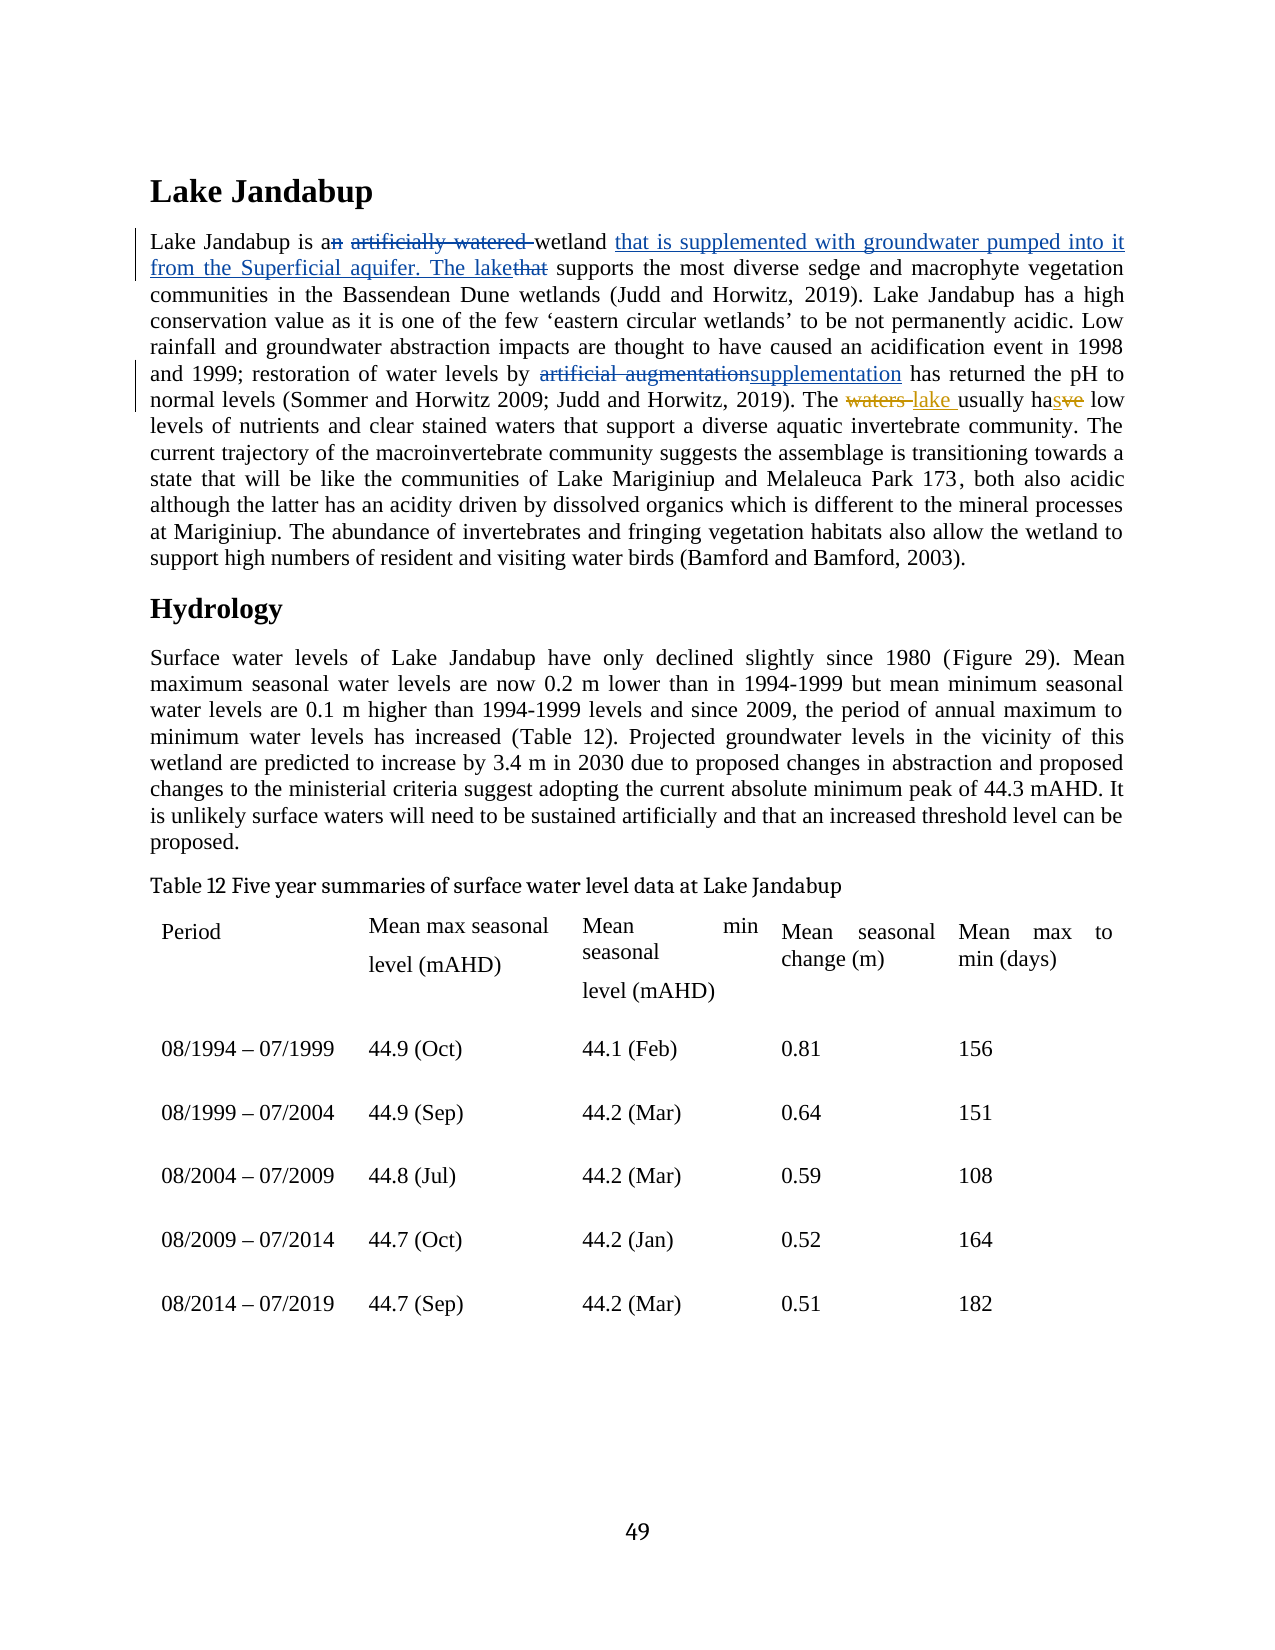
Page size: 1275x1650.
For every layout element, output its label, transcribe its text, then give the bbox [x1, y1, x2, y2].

table_cell 08/2014 – 07/2019 [150, 1272, 357, 1335]
table_header Mean seasonal change (m) [770, 900, 947, 1016]
table_cell 182 [947, 1272, 1124, 1335]
table_cell 08/2009 – 07/2014 [150, 1208, 357, 1272]
text Lake Jandabup is a wetland supports the most diverse sedge and macrophyte vegetation communities in the Bassendean Dune wetlands (Judd and Horwitz, 2019). Lake Jandabup has a high conservation value as it is one of the few ‘eastern circular wetlands’ to be not permanently acidic. Low rainfall and groundwater abstraction impacts are thought to have caused an acidification event in 1998 and 1999; restoration of water levels by has returned the pH to normal levels (Sommer and Horwitz 2009; Judd and Horwitz, 2019). The usually ha low levels of nutrients and clear stained waters that support a diverse aquatic invertebrate community. The current trajectory of the macroinvertebrate community suggests the assemblage is transitioning towards a state that will be like the communities of Lake Mariginiup and Melaleuca Park 173, both also acidic although the latter has an acidity driven by dissolved organics which is different to the mineral processes at Mariginiup. The abundance of invertebrates and fringing vegetation habitats also allow the wetland to support high numbers of resident and visiting water birds (Bamford and Bamford, 2003). [150, 228, 1125, 571]
table_cell 151 [947, 1080, 1124, 1144]
table_cell 0.52 [770, 1208, 947, 1272]
table_cell 0.64 [770, 1080, 947, 1144]
table_cell 164 [947, 1208, 1124, 1272]
table_cell 108 [947, 1144, 1124, 1208]
table_cell 0.81 [770, 1016, 947, 1080]
table_cell 0.51 [770, 1272, 947, 1335]
table_cell 44.8 (Jul) [357, 1144, 571, 1208]
table_cell 44.1 (Feb) [571, 1016, 770, 1080]
table_header Mean max to min (days) [947, 900, 1124, 1016]
table_cell 44.7 (Sep) [357, 1272, 571, 1335]
subtitle Hydrology [150, 591, 1125, 625]
table_cell 156 [947, 1016, 1124, 1080]
table_header Mean min seasonal level (mAHD) [571, 900, 770, 1016]
table_header Mean max seasonal level (mAHD) [357, 900, 571, 1016]
table_cell 44.9 (Oct) [357, 1016, 571, 1080]
table_cell 44.2 (Mar) [571, 1272, 770, 1335]
table_cell 08/1994 – 07/1999 [150, 1016, 357, 1080]
table_header Period [150, 900, 357, 1016]
table_cell 44.2 (Mar) [571, 1080, 770, 1144]
table_cell 44.2 (Mar) [571, 1144, 770, 1208]
table_cell 0.59 [770, 1144, 947, 1208]
subtitle Lake Jandabup [150, 171, 1125, 209]
table_cell 08/2004 – 07/2009 [150, 1144, 357, 1208]
table_cell 44.2 (Jan) [571, 1208, 770, 1272]
text Surface water levels of Lake Jandabup have only declined slightly since 1980 (Figure 29). Mean maximum seasonal water levels are now 0.2 m lower than in 1994-1999 but mean minimum seasonal water levels are 0.1 m higher than 1994-1999 levels and since 2009, the period of annual maximum to minimum water levels has increased (Table 12). Projected groundwater levels in the vicinity of this wetland are predicted to increase by 3.4 m in 2030 due to proposed changes in abstraction and proposed changes to the ministerial criteria suggest adopting the current absolute minimum peak of 44.3 mAHD. It is unlikely surface waters will need to be sustained artificially and that an increased threshold level can be proposed. [150, 644, 1125, 854]
table_cell 08/1999 – 07/2004 [150, 1080, 357, 1144]
table_cell 44.9 (Sep) [357, 1080, 571, 1144]
table_cell 44.7 (Oct) [357, 1208, 571, 1272]
